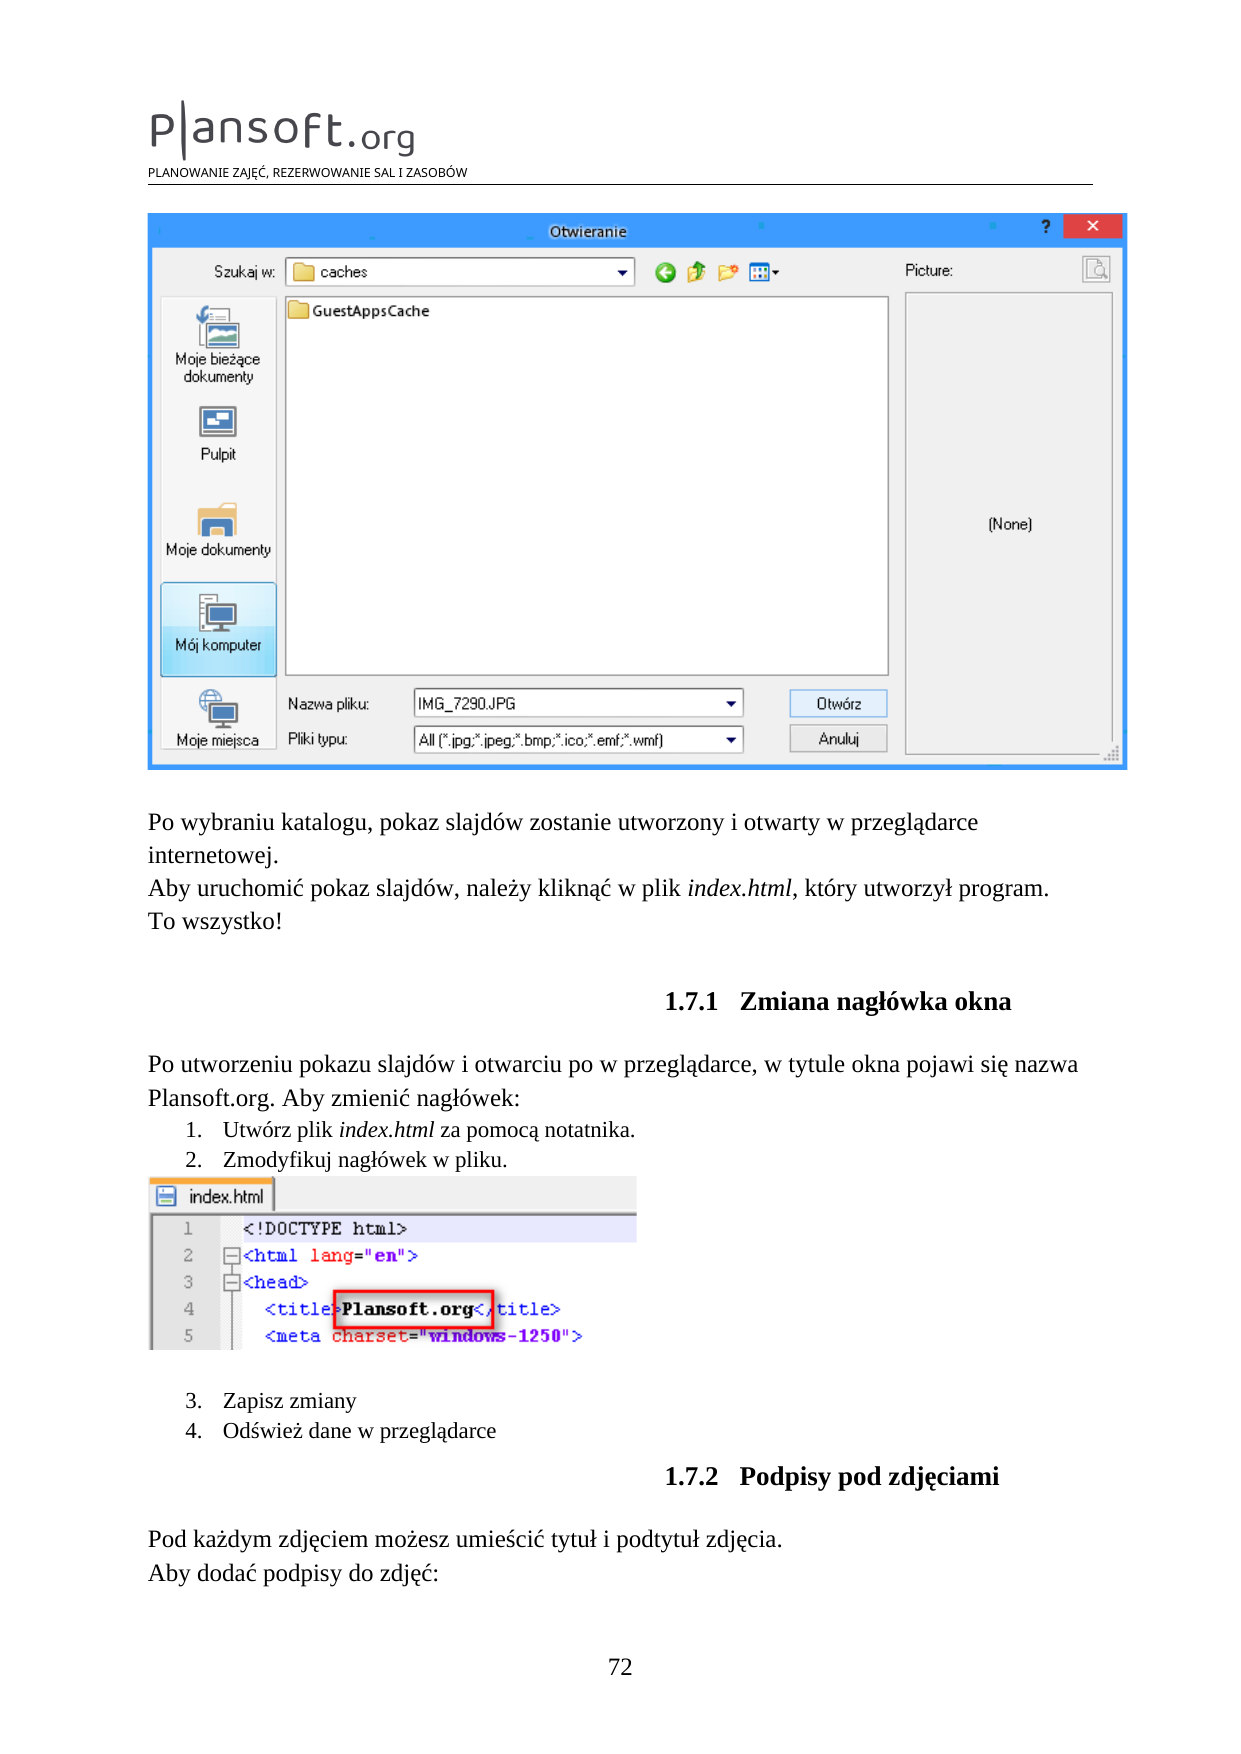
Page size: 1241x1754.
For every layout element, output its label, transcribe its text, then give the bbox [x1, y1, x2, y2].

list Zmodyfikuj nagłówek w pliku. [185, 1146, 1093, 1172]
list Utwórz plik index.html za pomocą notatnika. [185, 1116, 1093, 1142]
text Pod każdym zdjęciem możesz umieścić tytuł i podtytuł zdjęcia. [148, 1524, 1093, 1553]
list Zapisz zmiany [185, 1387, 1093, 1413]
picture [147, 73, 418, 165]
list Odśwież dane w przeglądarce [185, 1417, 1093, 1443]
text Po utworzeniu pokazu slajdów i otwarciu po w przeglądarce, w tytule okna pojawi się nazwa Plansoft.org. Aby zmienić nagłówek: [148, 1049, 1093, 1111]
text Aby dodać podpisy do zdjęć: [148, 1558, 1093, 1586]
picture [147, 213, 1128, 770]
text Po wybraniu katalogu, pokaz slajdów zostanie utworzony i otwarty w przeglądarce internetowej. [148, 807, 1093, 869]
subtitle Zmiana nagłówka okna [664, 985, 1093, 1016]
subtitle Podpisy pod zdjęciami [664, 1460, 1093, 1491]
text Aby uruchomić pokaz slajdów, należy kliknąć w plik index.html, który utworzył program. [148, 873, 1093, 902]
picture [147, 1176, 637, 1350]
text To wszystko! [148, 906, 1093, 935]
